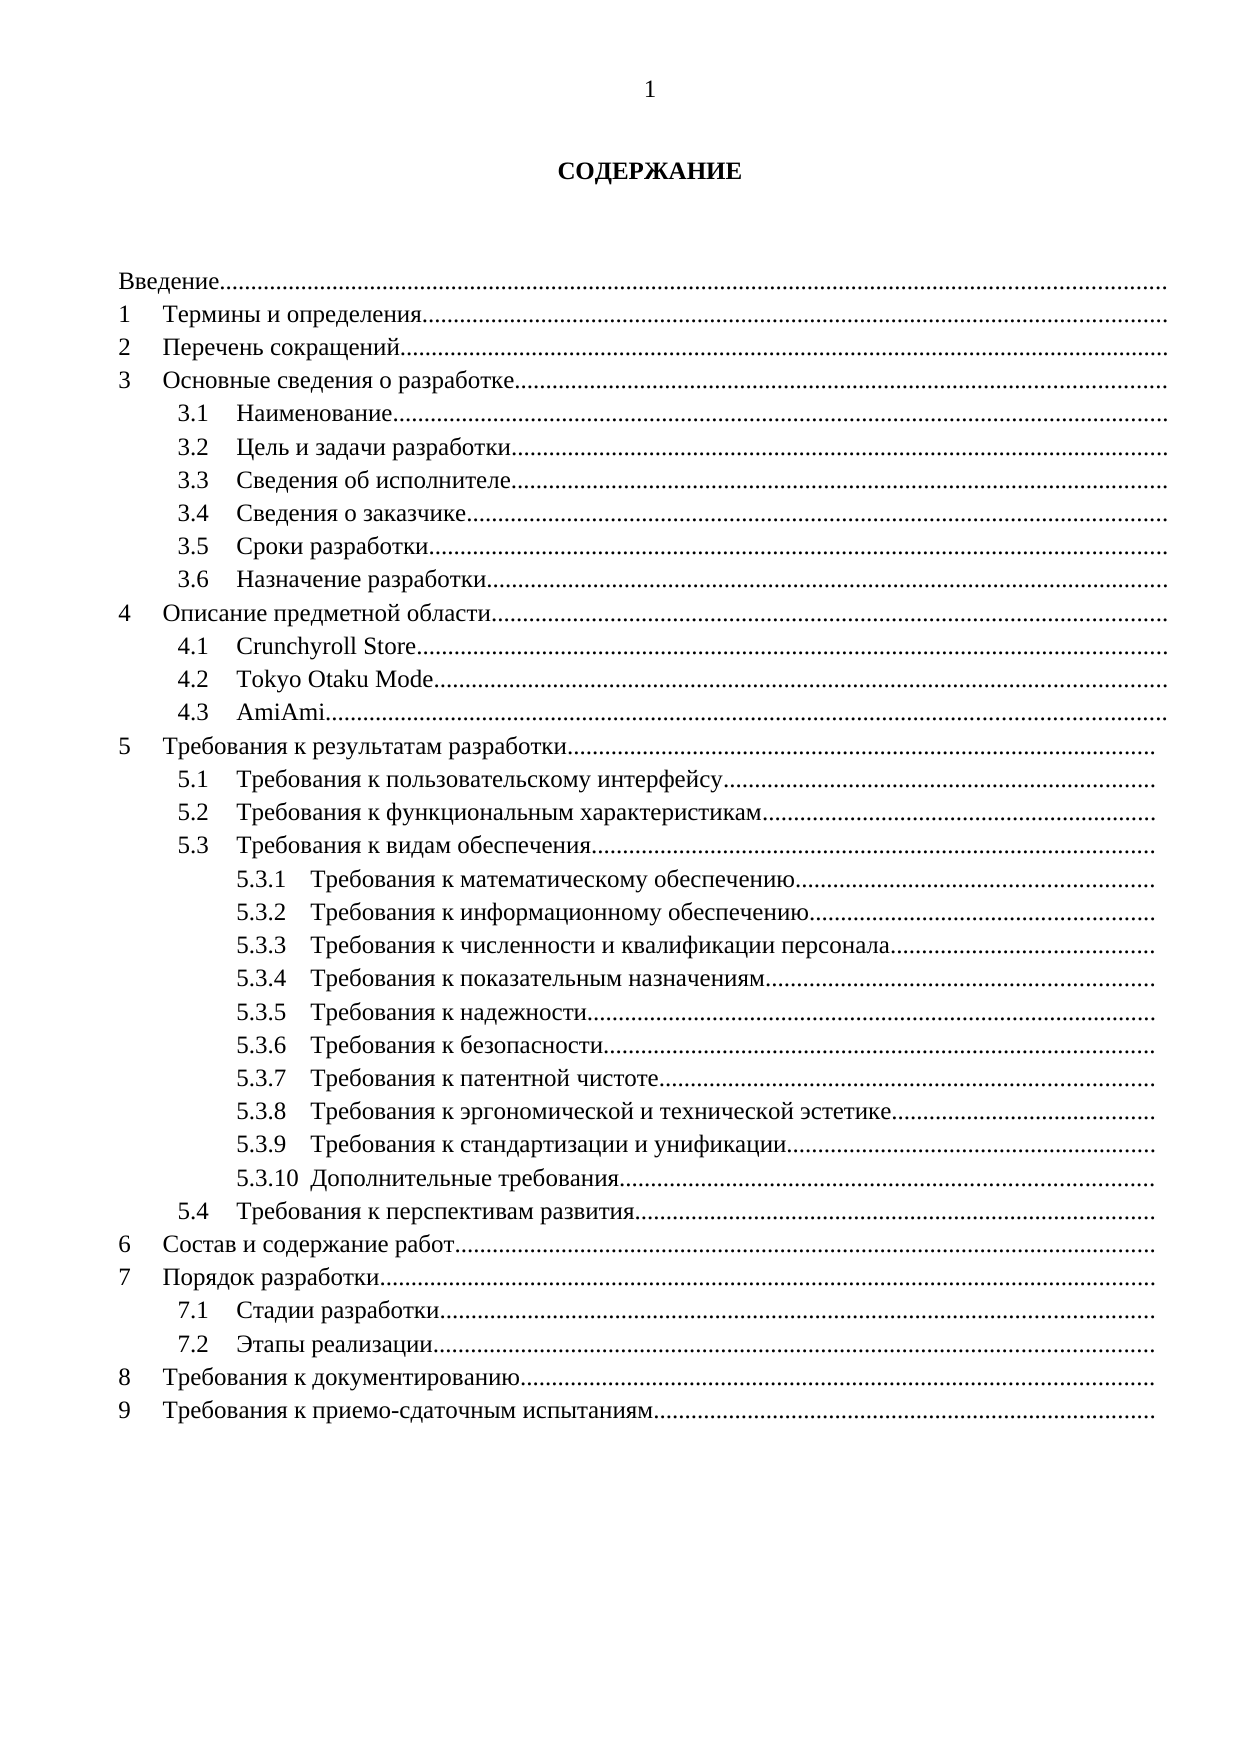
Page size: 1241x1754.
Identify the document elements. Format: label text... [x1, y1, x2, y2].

text Содержание [118, 156, 1181, 185]
